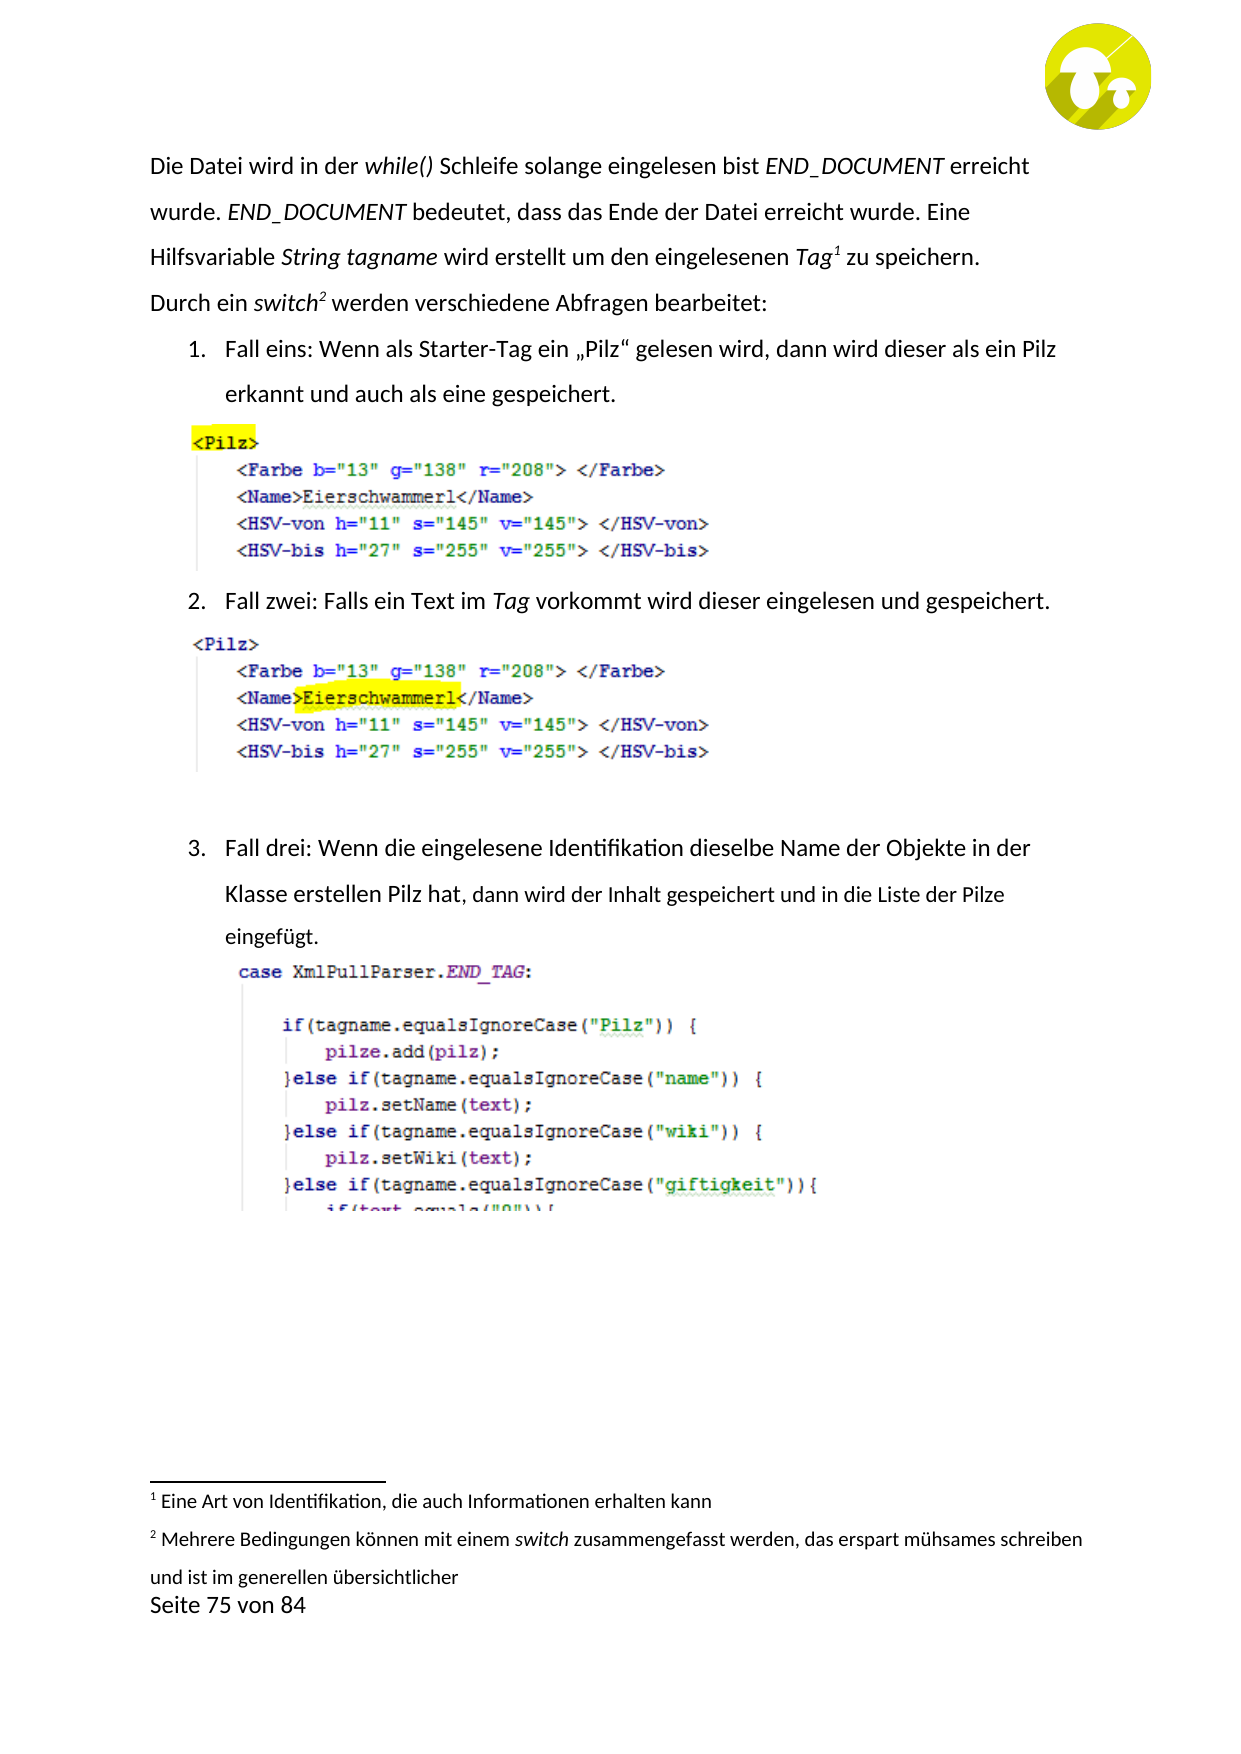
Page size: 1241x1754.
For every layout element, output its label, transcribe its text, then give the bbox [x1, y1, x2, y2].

picture [187, 424, 755, 571]
list Fall eins: Wenn als Starter-Tag ein „Pilz“ gelesen wird, dann wird dieser als ein Pilz erkannt und auch als eine gespeichert. [187, 333, 1090, 409]
text Durch ein switch werden verschiedene Abfragen bearbeitet: [150, 287, 1090, 318]
list Fall drei: Wenn die eingelesene Identifikation dieselbe Name der Objekte in der Klasse erstellen Pilz hat, dann wird der Inhalt gespeichert und in die Liste der Pilze eingefügt. [187, 832, 1090, 950]
list Fall zwei: Falls ein Text im Tag vorkommt wird dieser eingelesen und gespeichert. [187, 585, 1090, 616]
picture [1045, 23, 1152, 130]
picture [187, 631, 755, 772]
picture [223, 964, 844, 1211]
text Die Datei wird in der while() Schleife solange eingelesen bist END_DOCUMENT erreicht wurde. END_DOCUMENT bedeutet, dass das Ende der Datei erreicht wurde. Eine Hilfsvariable String tagname wird erstellt um den eingelesenen Tag zu speichern. [150, 150, 1090, 272]
